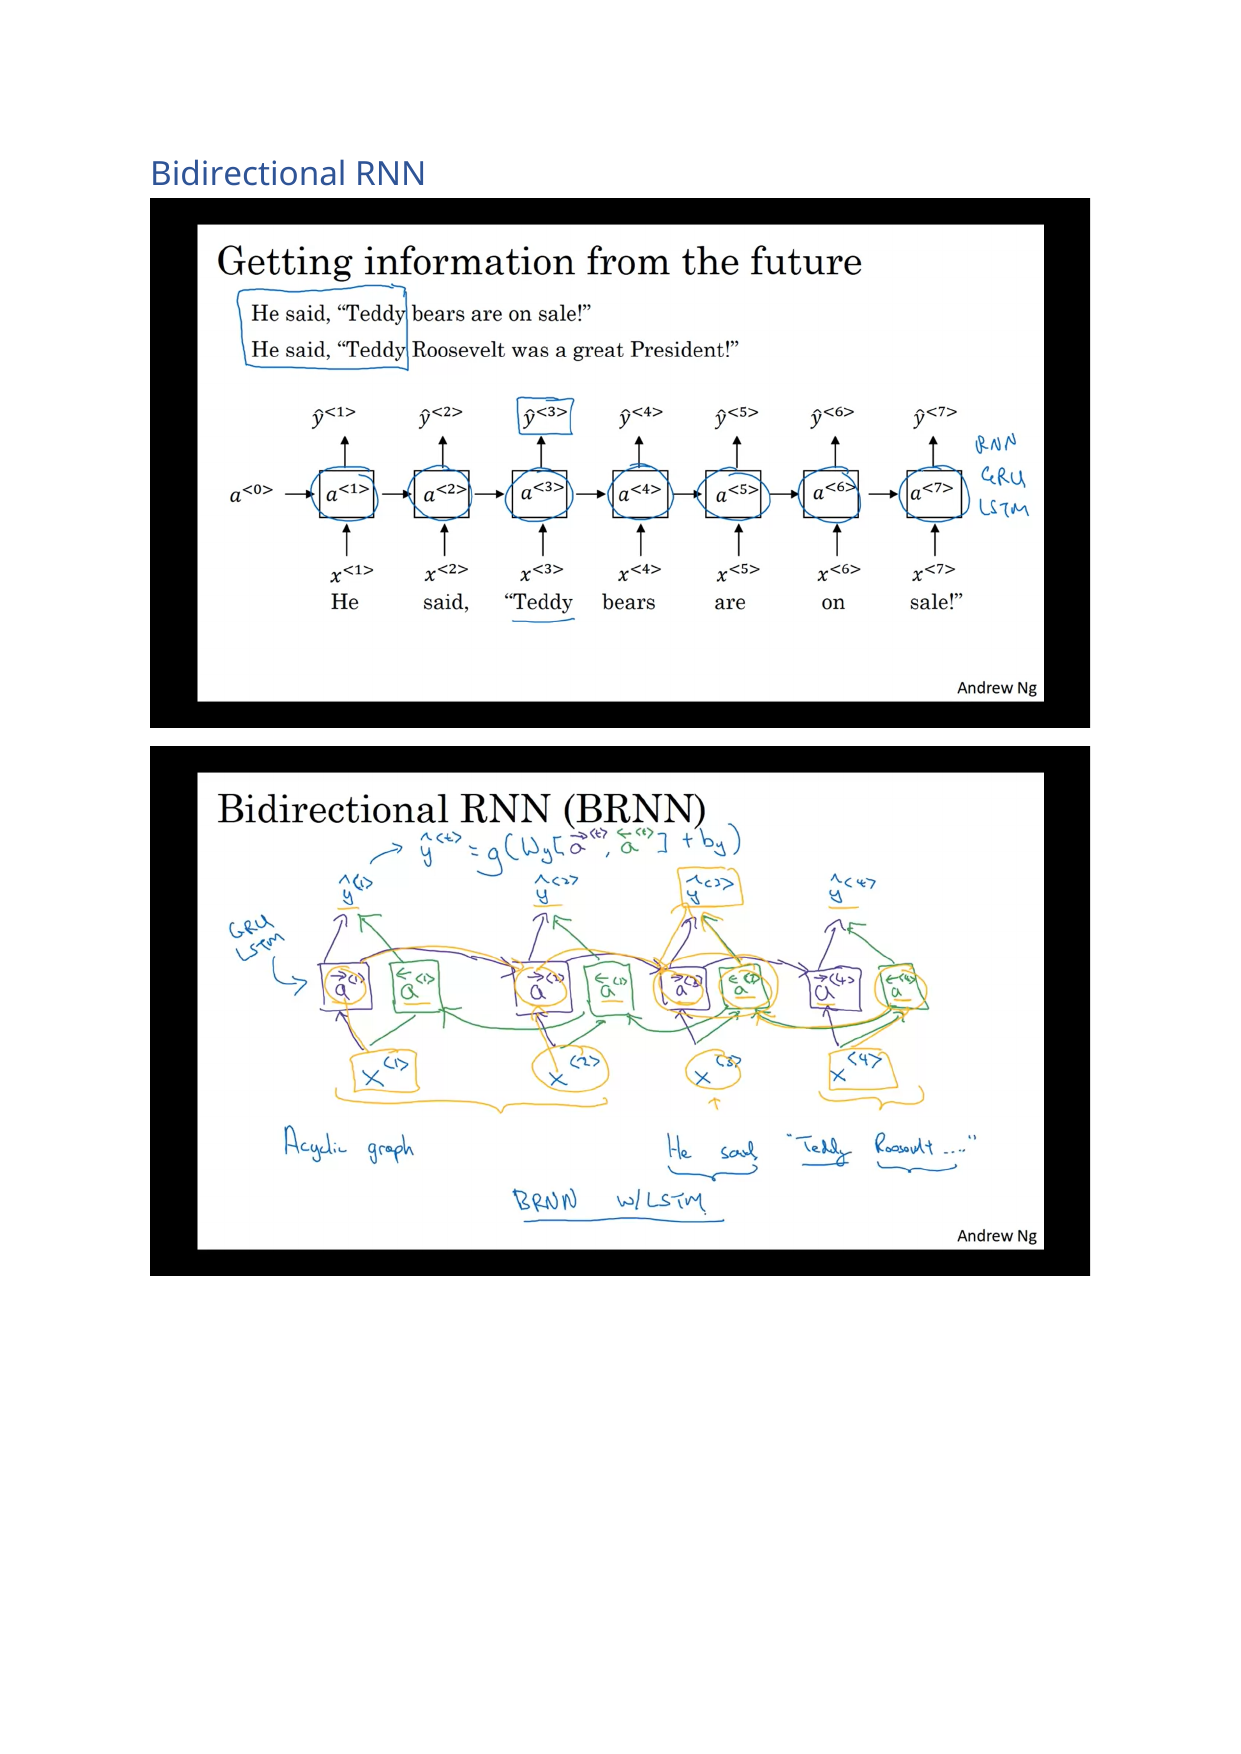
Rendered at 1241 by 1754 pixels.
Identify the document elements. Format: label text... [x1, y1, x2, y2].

picture [150, 198, 1091, 728]
subtitle Bidirectional RNN [150, 150, 1090, 195]
picture [150, 746, 1091, 1276]
